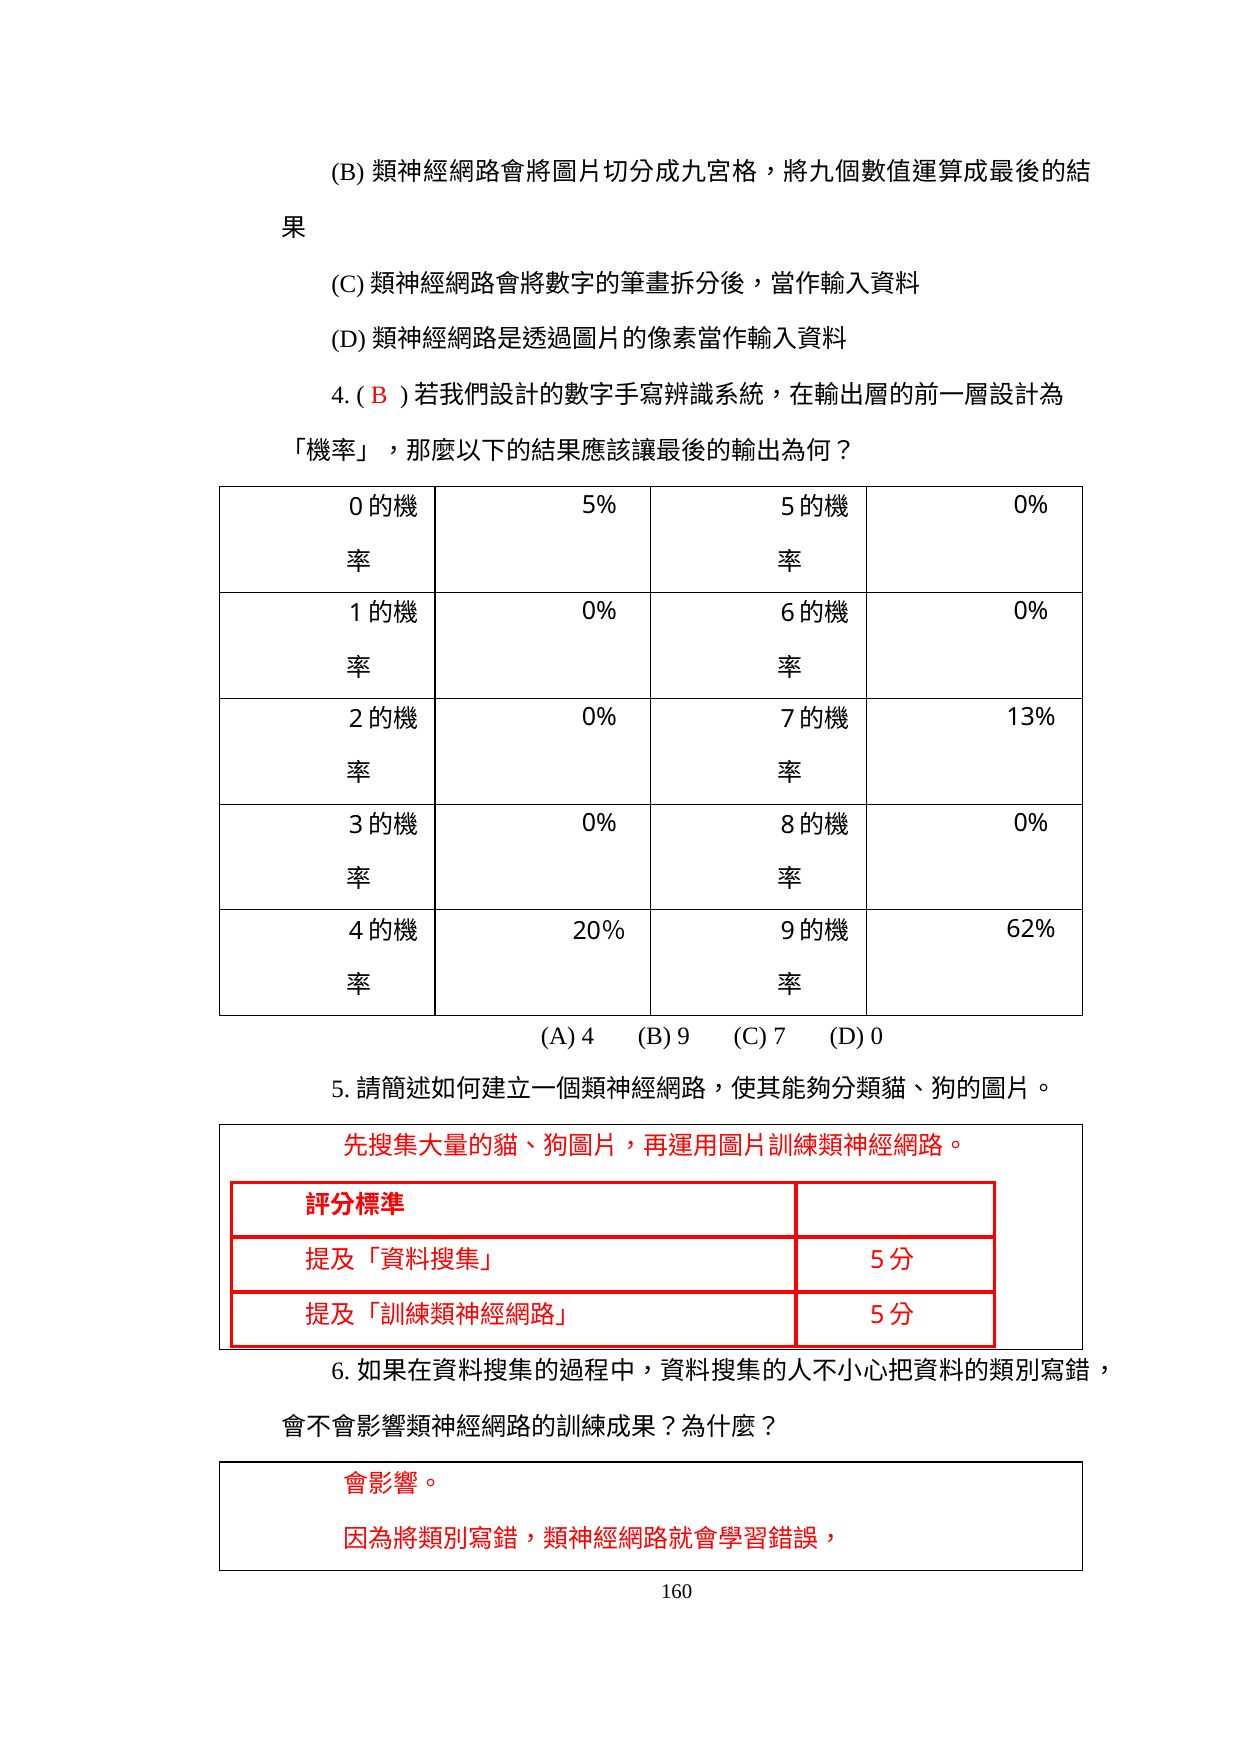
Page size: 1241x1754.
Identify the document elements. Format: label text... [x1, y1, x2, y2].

table_cell 6的機率 [651, 593, 866, 697]
table_cell 7的機率 [651, 699, 866, 803]
table_cell 0% [867, 593, 1082, 697]
table_cell 8的機率 [651, 805, 866, 909]
table_header 5% [436, 487, 650, 592]
table_cell 13% [867, 699, 1082, 803]
text (A) 4 (B) 9 (C) 7 (D) 0 [281, 1016, 1092, 1054]
text (D) 類神經網路是透過圖片的像素當作輸入資料 [281, 318, 1092, 356]
text 5. 請簡述如何建立一個類神經網路，使其能夠分類貓、狗的圖片。 [281, 1068, 1092, 1106]
table_cell 2的機率 [220, 699, 434, 803]
text (C) 類神經網路會將數字的筆畫拆分後，當作輸入資料 [281, 262, 1092, 300]
table_cell 20％ [436, 910, 650, 1015]
table_cell 0% [436, 805, 650, 909]
table_cell 9的機率 [651, 910, 866, 1015]
table_cell 1的機率 [220, 593, 434, 697]
table_cell 0% [436, 593, 650, 697]
text 6. 如果在資料搜集的過程中，資料搜集的人不小心把資料的類別寫錯，會不會影響類神經網路的訓練成果？為什麼？ [281, 1349, 1092, 1443]
table_header 0% [867, 487, 1082, 592]
table_cell 3的機率 [220, 805, 434, 909]
table_header 0的機率 [220, 487, 434, 592]
table_cell 62% [867, 910, 1082, 1015]
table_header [220, 1463, 1082, 1570]
table_cell 0% [436, 699, 650, 803]
table_cell 0% [867, 805, 1082, 909]
table_header 先搜集大量的貓、狗圖片，再運用圖片訓練類神經網路。 [220, 1125, 1082, 1348]
text 4. ( B ) 若我們設計的數字手寫辨識系統，在輸出層的前一層設計為「機率」，那麼以下的結果應該讓最後的輸出為何？ [281, 374, 1092, 467]
table_header 5的機率 [651, 487, 866, 592]
table_cell 4的機率 [220, 910, 434, 1015]
text (B) 類神經網路會將圖片切分成九宮格，將九個數值運算成最後的結果 [281, 151, 1092, 244]
